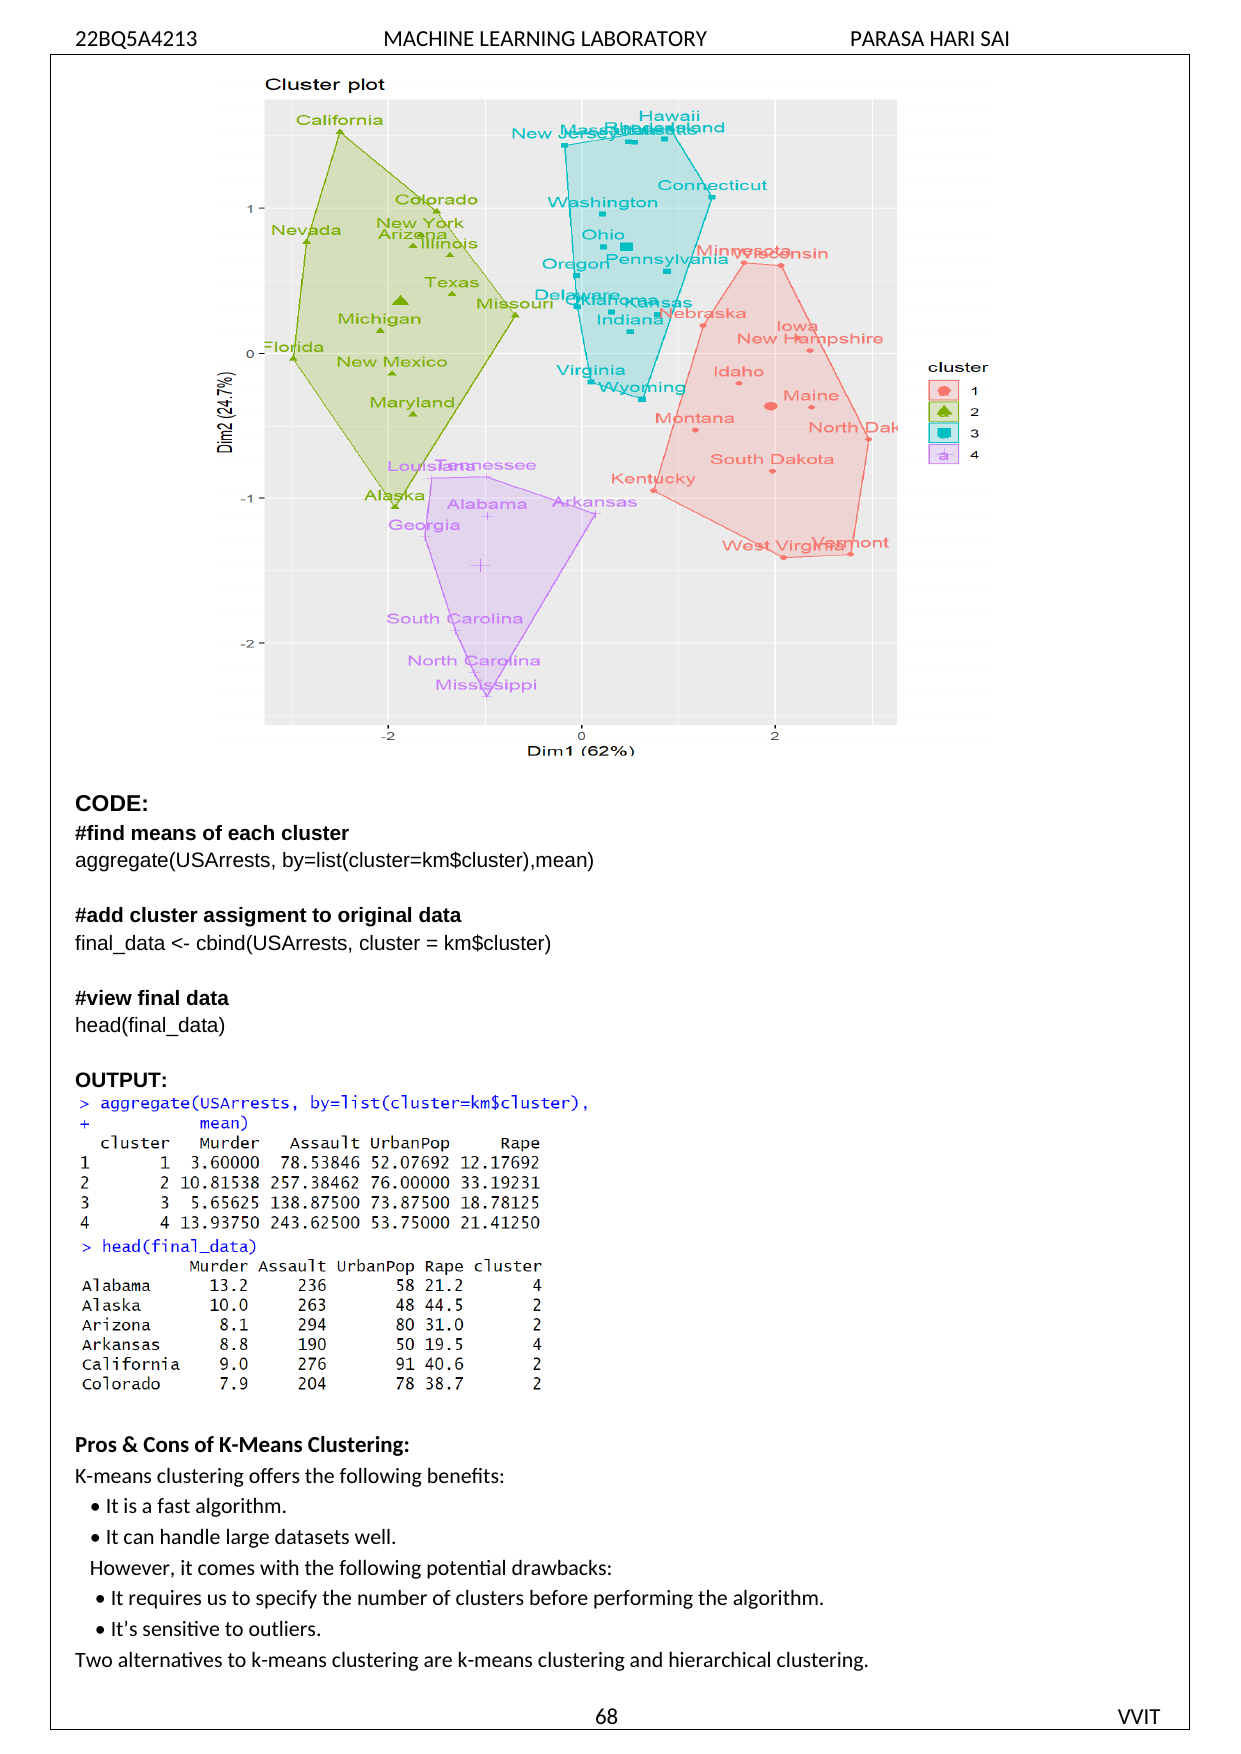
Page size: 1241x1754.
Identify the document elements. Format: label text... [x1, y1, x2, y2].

text • It requires us to specify the number of clusters before performing the algorithm. [75, 1584, 1136, 1611]
text Two alternatives to k-means clustering are k-means clustering and hierarchical clustering. [75, 1646, 1136, 1672]
text head(final_data) [75, 1013, 1136, 1037]
text K-means clustering offers the following benefits: [75, 1462, 1136, 1489]
text #view final data [75, 986, 1136, 1009]
text • It can handle large datasets well. [75, 1523, 1136, 1550]
text Pros & Cons of K-Means Clustering: [75, 1430, 1136, 1458]
text CODE: [75, 790, 1136, 817]
picture [75, 1237, 594, 1394]
text • It’s sensitive to outliers. [75, 1615, 1136, 1642]
text However, it comes with the following potential drawbacks: [75, 1554, 1136, 1581]
text aggregate(USArrests, by=list(cluster=km$cluster),mean) [75, 848, 1136, 872]
picture [214, 75, 997, 756]
text • It is a fast algorithm. [75, 1493, 1136, 1519]
text final_data <- cbind(USArrests, cluster = km$cluster) [75, 931, 1136, 954]
picture [75, 1095, 589, 1234]
text OUTPUT: [75, 1068, 1136, 1092]
text #add cluster assigment to original data [75, 903, 1136, 927]
text #find means of each cluster [75, 821, 1136, 844]
